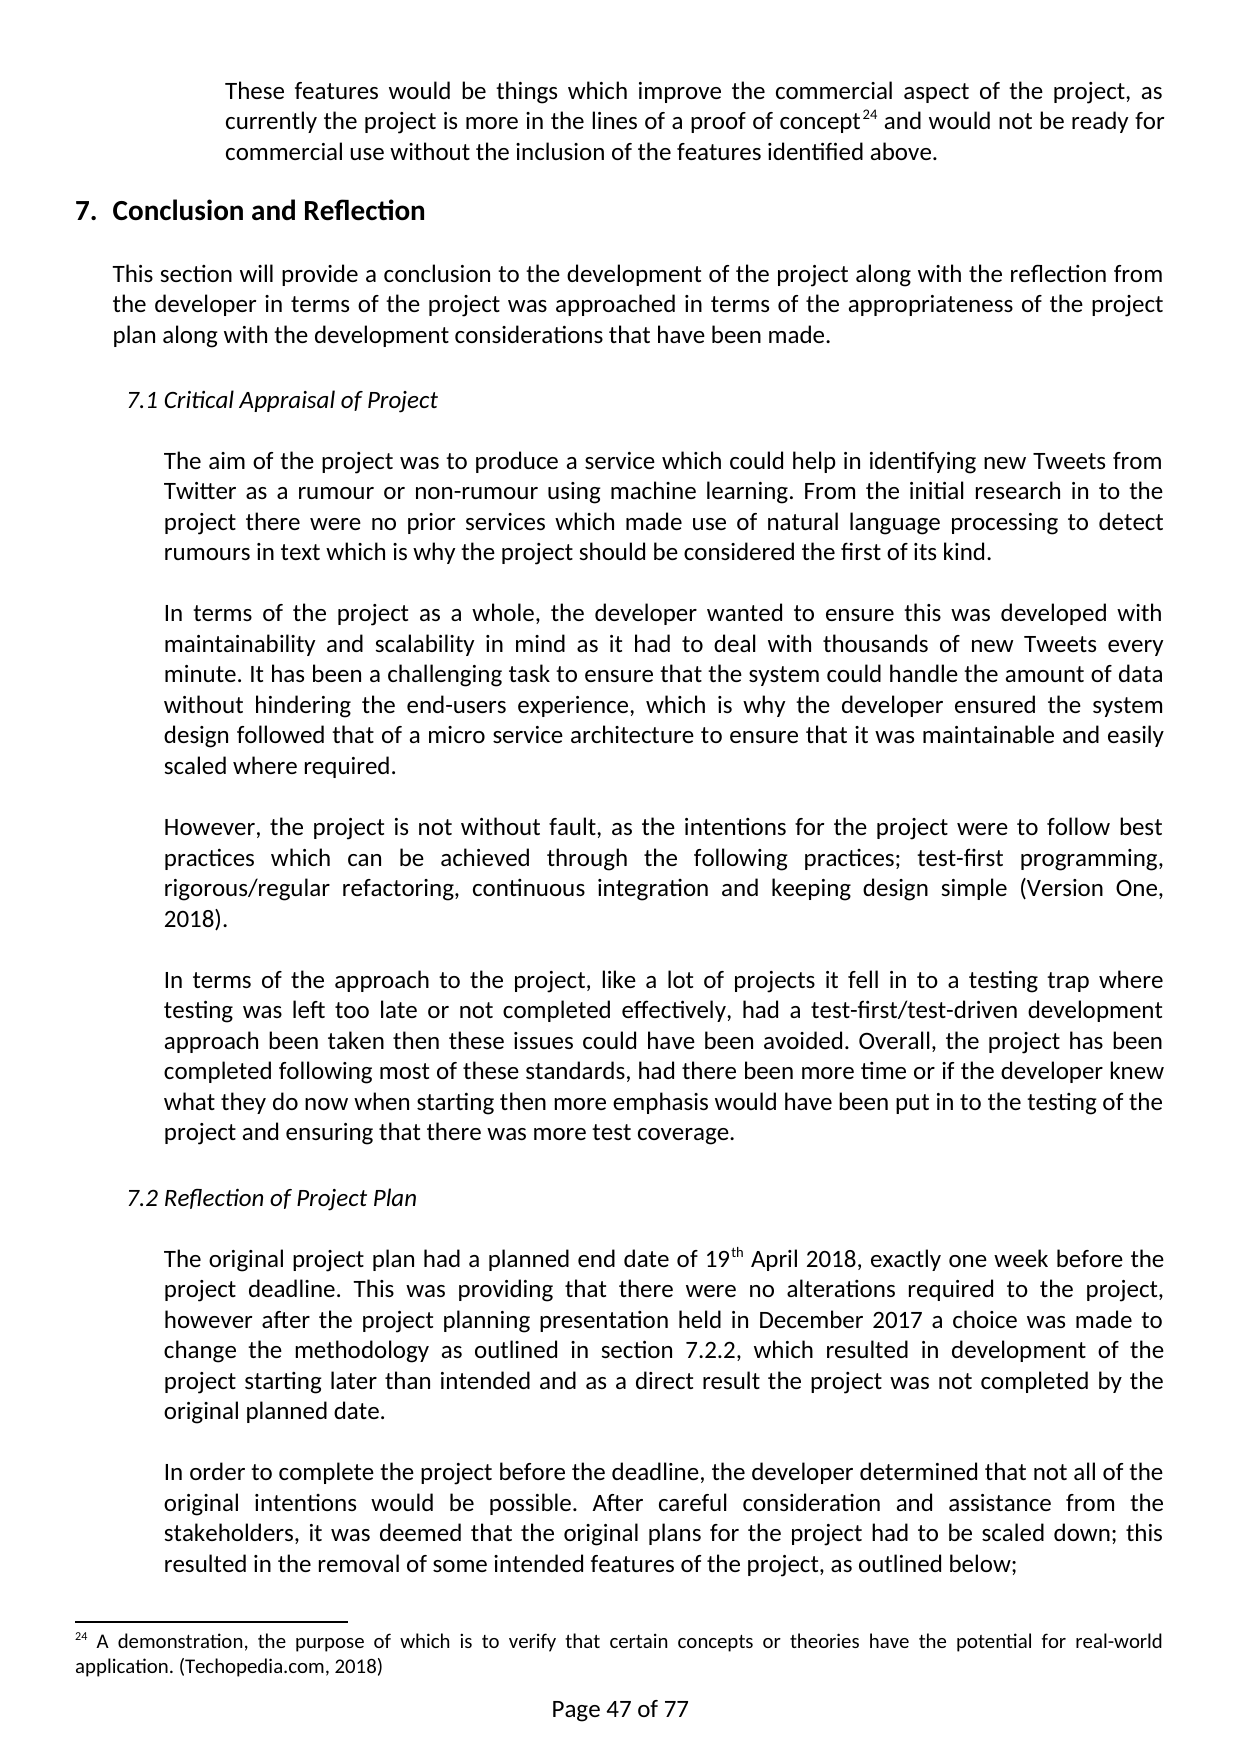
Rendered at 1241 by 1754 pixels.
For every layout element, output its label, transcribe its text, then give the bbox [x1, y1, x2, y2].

text In order to complete the project before the deadline, the developer determined that not all of the original intentions would be possible. After careful consideration and assistance from the stakeholders, it was deemed that the original plans for the project had to be scaled down; this resulted in the removal of some intended features of the project, as outlined below; [164, 1456, 1165, 1578]
text In terms of the project as a whole, the developer wanted to ensure this was developed with maintainability and scalability in mind as it had to deal with thousands of new Tweets every minute. It has been a challenging task to ensure that the system could handle the amount of data without hindering the end-users experience, which is why the developer ensured the system design followed that of a micro service architecture to ensure that it was maintainable and easily scaled where required. [164, 598, 1165, 781]
text However, the project is not without fault, as the intentions for the project were to follow best practices which can be achieved through the following practices; test-first programming, rigorous/regular refactoring, continuous integration and keeping design simple (Version One, 2018). [164, 811, 1165, 933]
text In terms of the approach to the project, like a lot of projects it fell in to a testing trap where testing was left too late or not completed effectively, had a test-first/test-driven development approach been taken then these issues could have been avoided. Overall, the project has been completed following most of these standards, had there been more time or if the developer knew what they do now when starting then more emphasis would have been put in to the testing of the project and ensuring that there was more test coverage. [164, 964, 1165, 1147]
text The aim of the project was to produce a service which could help in identifying new Tweets from Twitter as a rumour or non-rumour using machine learning. From the initial research in to the project there were no prior services which made use of natural language processing to detect rumours in text which is why the project should be considered the first of its kind. [164, 445, 1165, 567]
text These features would be things which improve the commercial aspect of the project, as currently the project is more in the lines of a proof of concept and would not be ready for commercial use without the inclusion of the features identified above. [225, 75, 1165, 167]
subtitle Conclusion and Reflection [75, 192, 1165, 227]
subtitle Reflection of Project Plan [126, 1182, 1165, 1212]
subtitle Critical Appraisal of Project [126, 384, 1165, 414]
text This section will provide a conclusion to the development of the project along with the reflection from the developer in terms of the project was approached in terms of the appropriateness of the project plan along with the development considerations that have been made. [112, 258, 1165, 349]
text The original project plan had a planned end date of 19th April 2018, exactly one week before the project deadline. This was providing that there were no alterations required to the project, however after the project planning presentation held in December 2017 a choice was made to change the methodology as outlined in section 7.2.2, which resulted in development of the project starting later than intended and as a direct result the project was not completed by the original planned date. [164, 1243, 1165, 1426]
